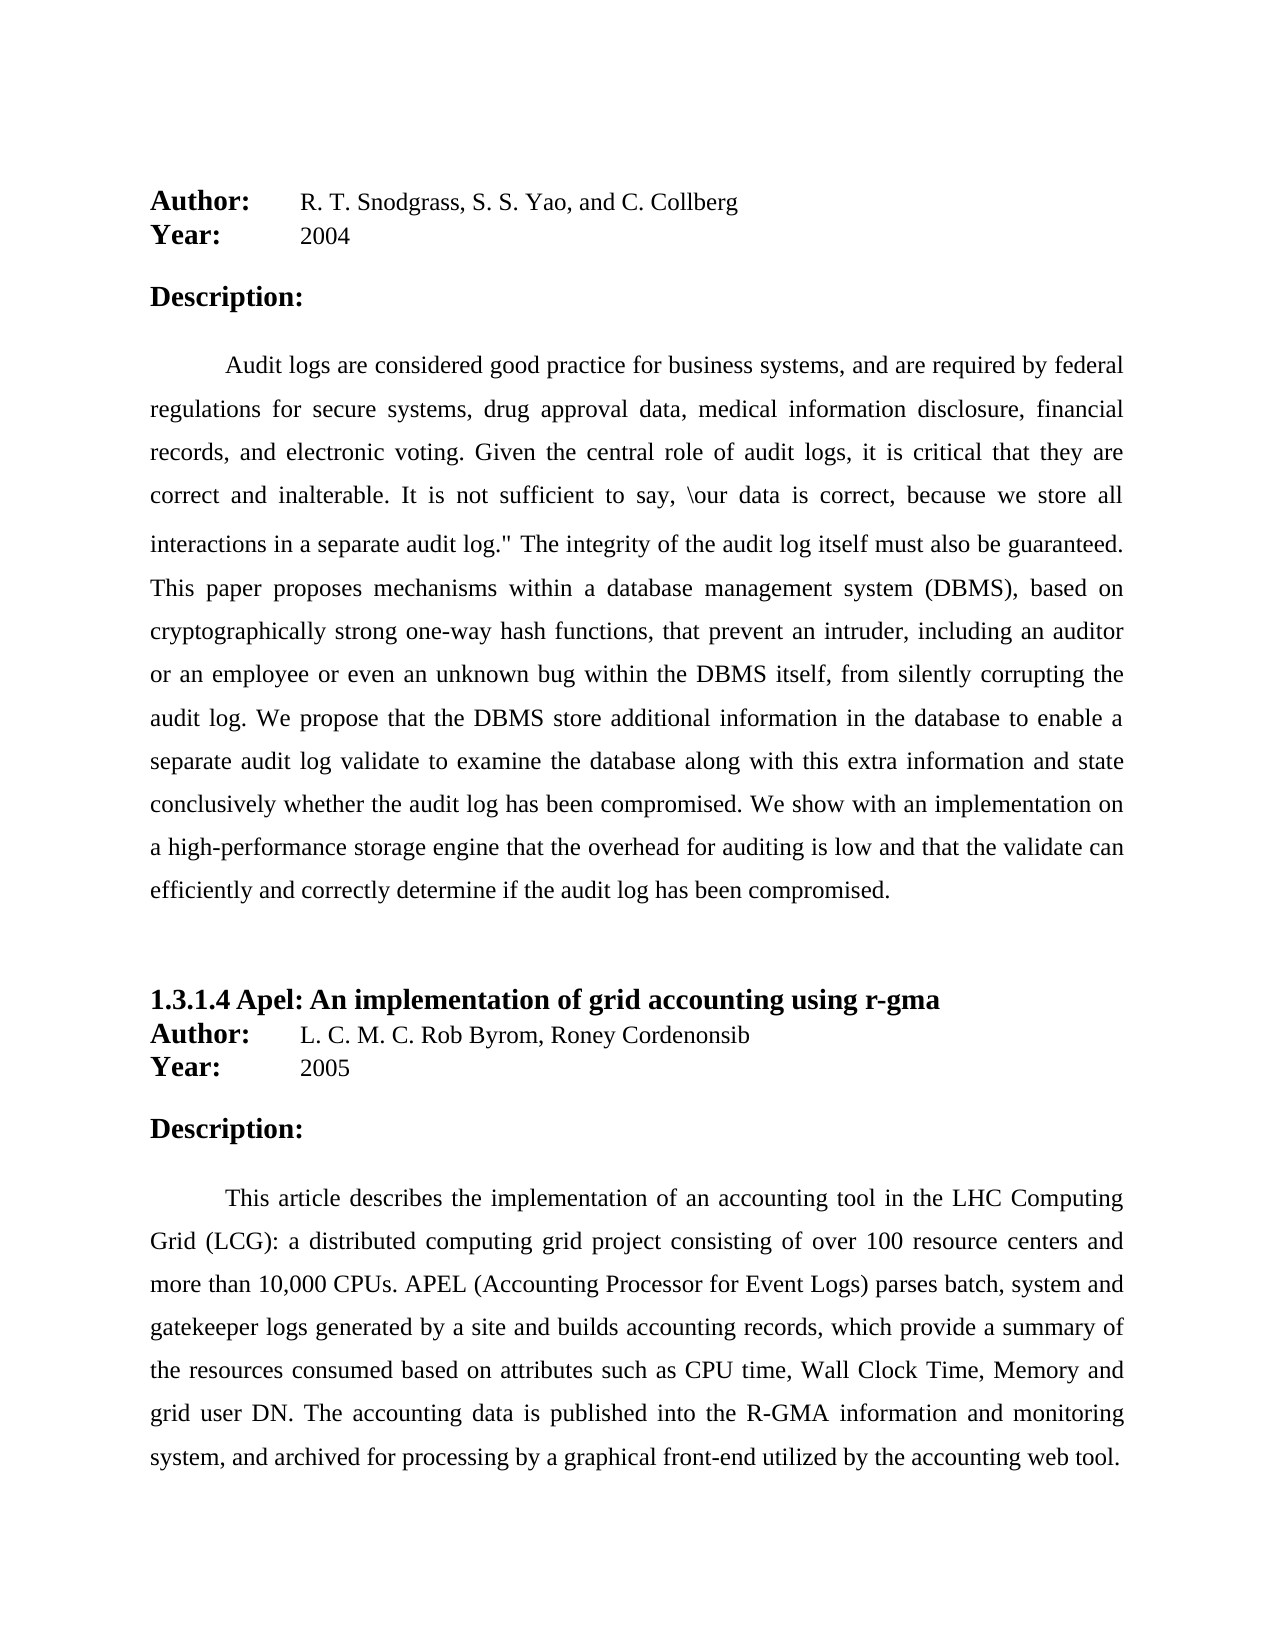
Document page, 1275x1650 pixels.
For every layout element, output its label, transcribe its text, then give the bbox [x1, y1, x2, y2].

text Description: [150, 1112, 1125, 1145]
text Audit logs are considered good practice for business systems, and are required by federal regulations for secure systems, drug approval data, medical information disclosure, financial records, and electronic voting. Given the central role of audit logs, it is critical that they are correct and inalterable. It is not sufficient to say, \our data is correct, because we store all interactions in a separate audit log." The integrity of the audit log itself must also be guaranteed. This paper proposes mechanisms within a database management system (DBMS), based on cryptographically strong one-way hash functions, that prevent an intruder, including an auditor or an employee or even an unknown bug within the DBMS itself, from silently corrupting the audit log. We propose that the DBMS store additional information in the database to enable a separate audit log validate to examine the database along with this extra information and state conclusively whether the audit log has been compromised. We show with an implementation on a high-performance storage engine that the overhead for auditing is low and that the validate can efficiently and correctly determine if the audit log has been compromised. [150, 351, 1125, 904]
text This article describes the implementation of an accounting tool in the LHC Computing Grid (LCG): a distributed computing grid project consisting of over 100 resource centers and more than 10,000 CPUs. APEL (Accounting Processor for Event Logs) parses batch, system and gatekeeper logs generated by a site and builds accounting records, which provide a summary of the resources consumed based on attributes such as CPU time, Wall Clock Time, Memory and grid user DN. The accounting data is published into the R-GMA information and monitoring system, and archived for processing by a graphical front-end utilized by the accounting web tool. [150, 1183, 1125, 1470]
text Author: R. T. Snodgrass, S. S. Yao, and C. Collberg [150, 183, 1125, 217]
text 1.3.1.4 Apel: An implementation of grid accounting using r-gma [150, 982, 1125, 1016]
text Year: 2004 [150, 217, 1125, 251]
text Description: [150, 279, 1125, 313]
text Author: L. C. M. C. Rob Byrom, Roney Cordenonsib [150, 1016, 1125, 1049]
text Year: 2005 [150, 1049, 1125, 1083]
